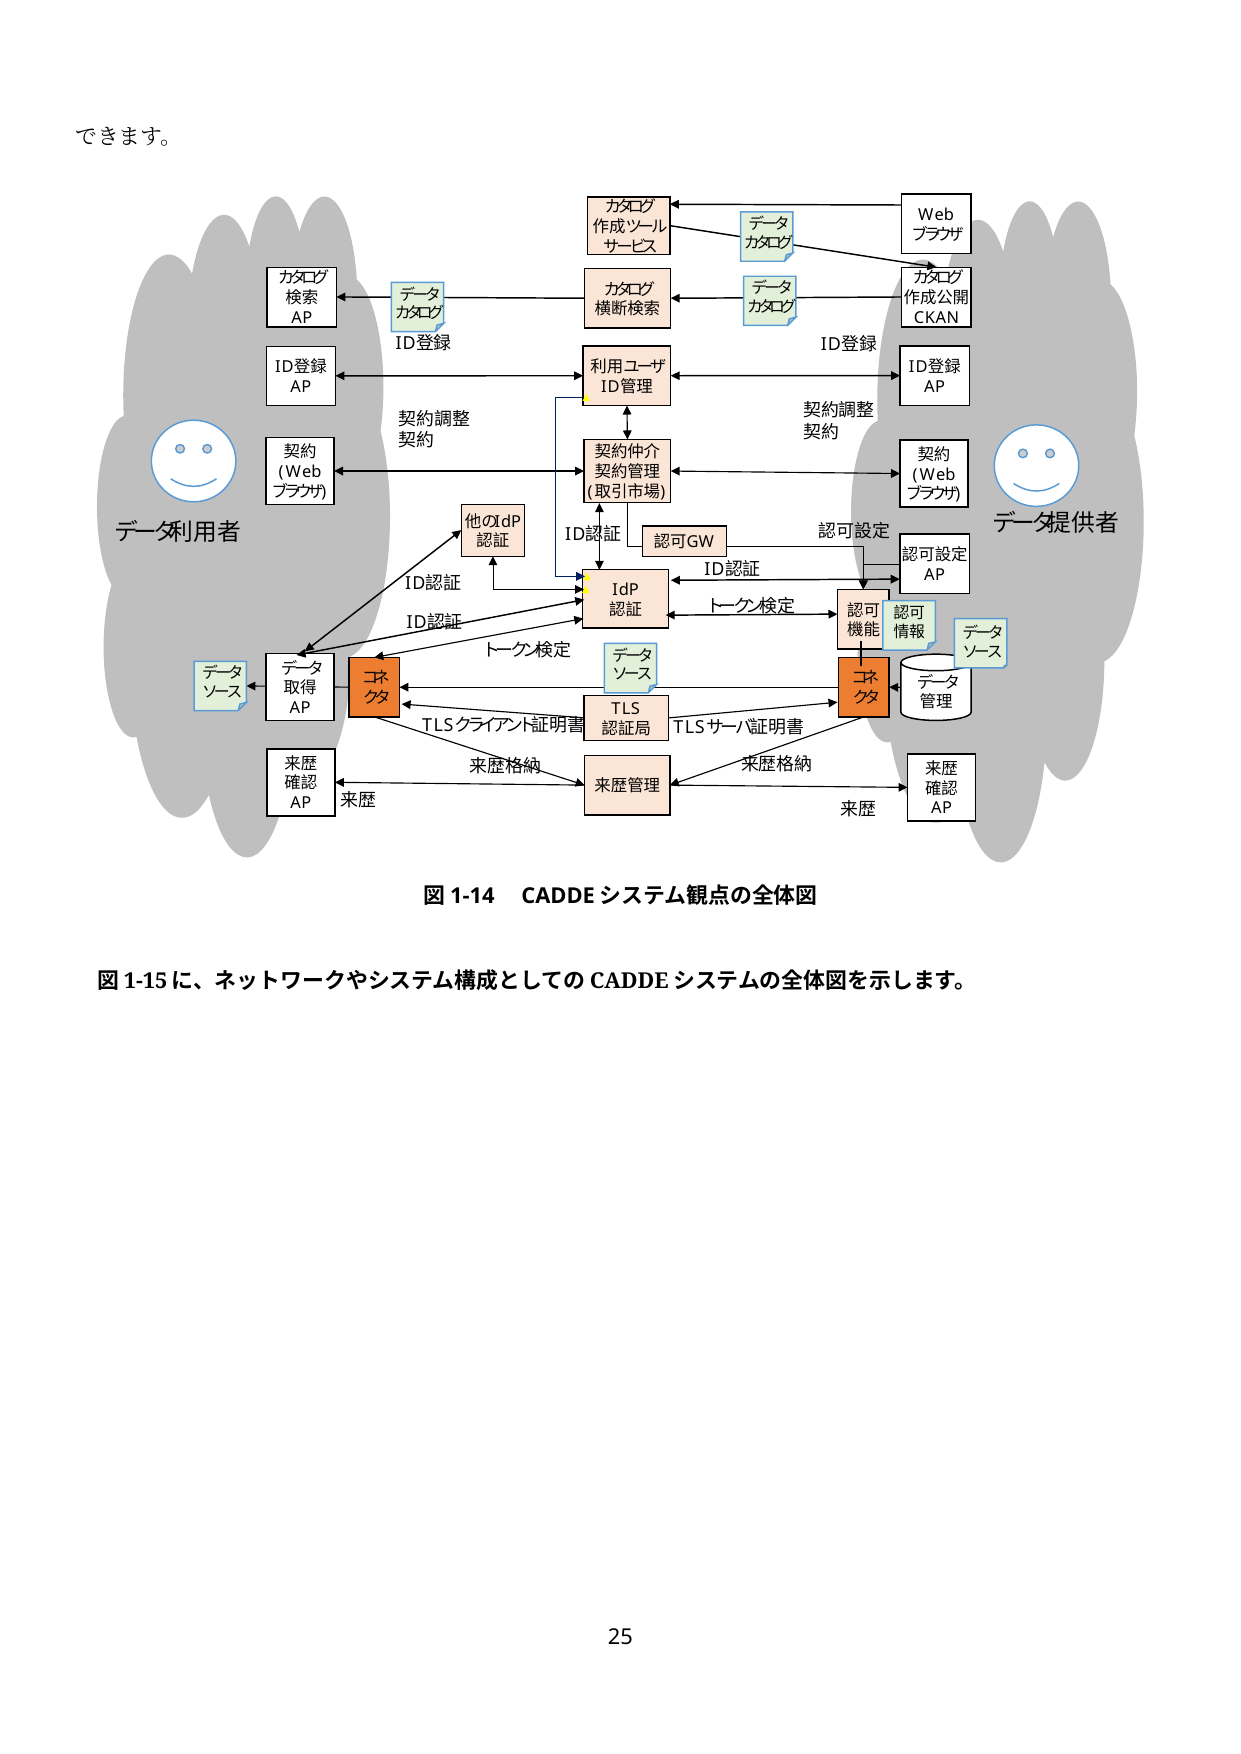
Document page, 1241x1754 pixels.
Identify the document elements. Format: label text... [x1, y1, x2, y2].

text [75, 116, 1165, 153]
text 図 1-15に、ネットワークやシステム構成としてのCADDEシステムの全体図を示します。 [75, 960, 1165, 997]
